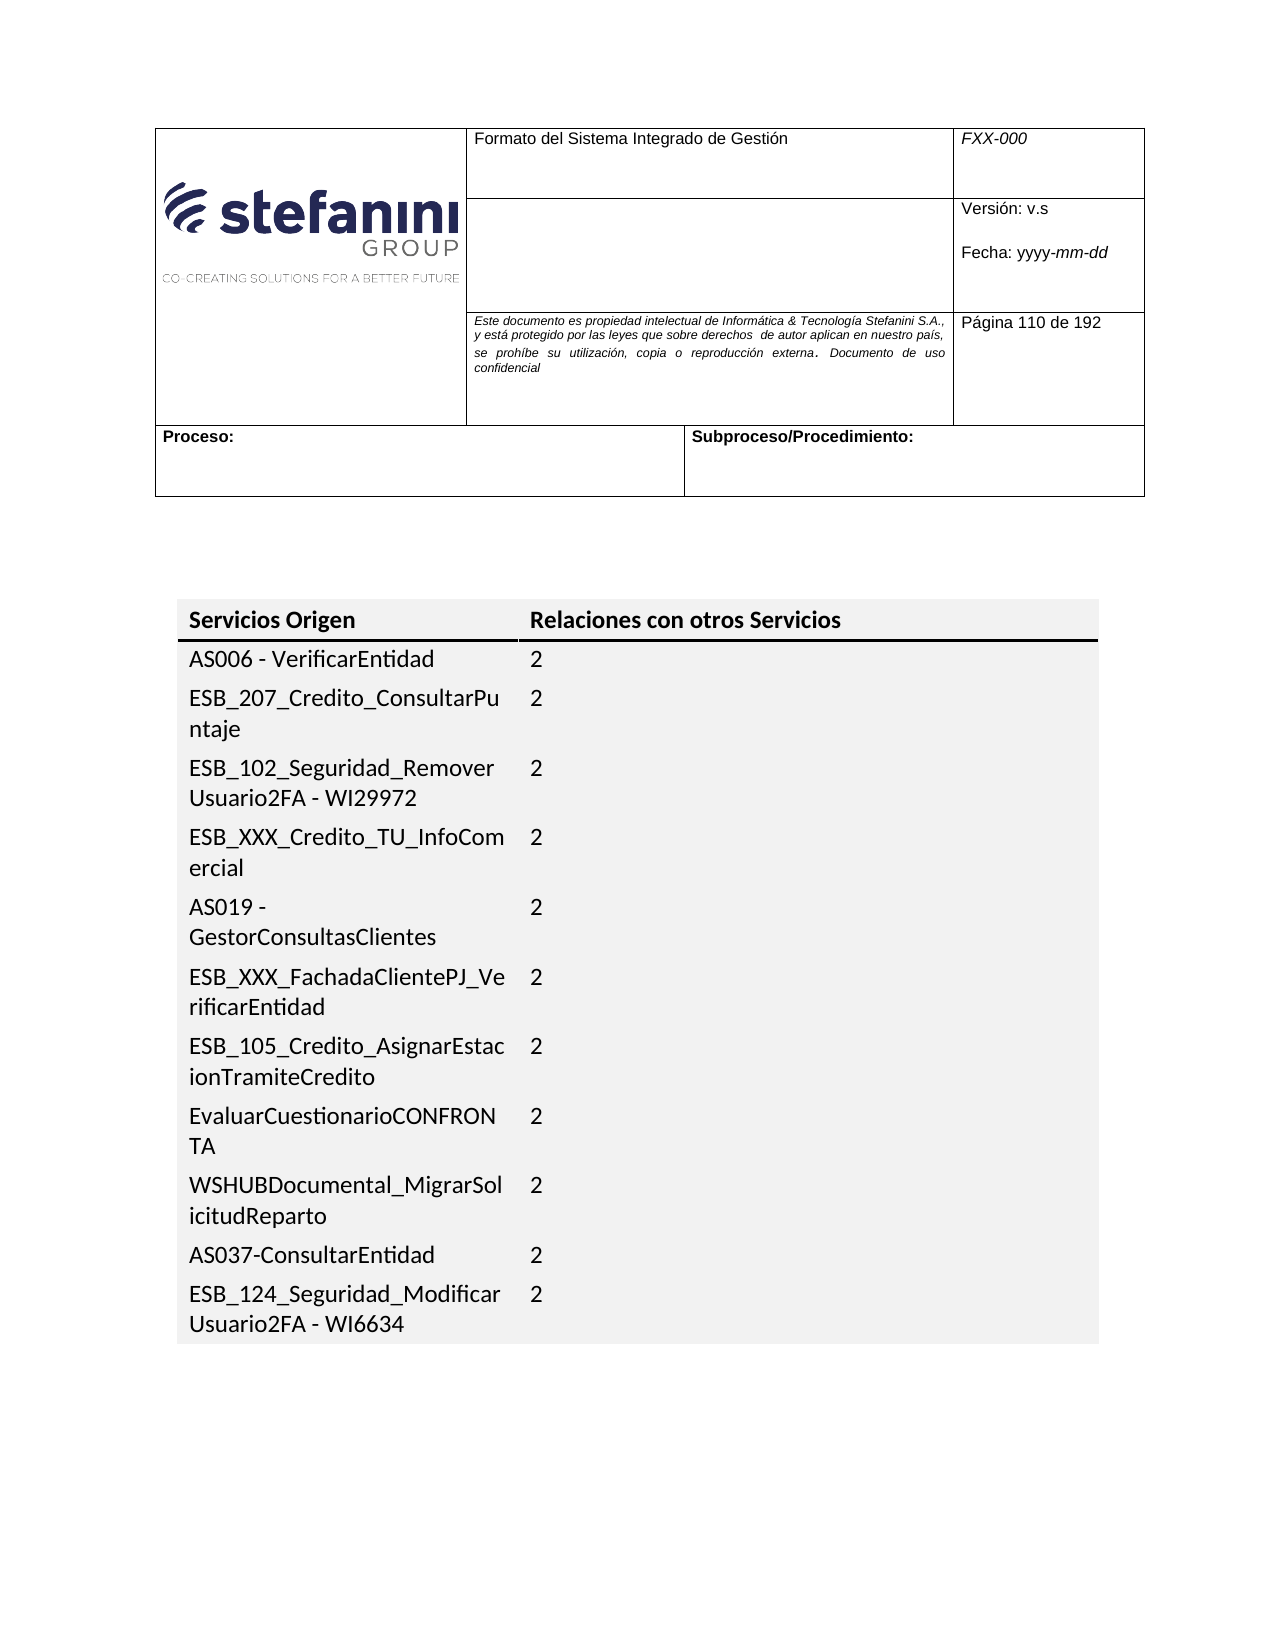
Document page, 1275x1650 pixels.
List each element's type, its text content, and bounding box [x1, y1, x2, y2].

table_cell EvaluarCuestionarioCONFRONTA [178, 1096, 518, 1164]
table_cell 2 [519, 1096, 1098, 1164]
table_cell ESB_207_Credito_ConsultarPuntaje [178, 679, 518, 747]
table_cell 2 [519, 957, 1098, 1025]
table_cell 2 [519, 818, 1098, 886]
table_header Relaciones con otros Servicios [519, 600, 1098, 638]
table_cell 2 [519, 1166, 1098, 1234]
table_cell ESB_124_Seguridad_ModificarUsuario2FA - WI6634 [178, 1274, 518, 1343]
table_cell ESB_XXX_Credito_TU_InfoComercial [178, 818, 518, 886]
table_cell AS006 - VerificarEntidad [178, 642, 518, 677]
table_cell AS037-ConsultarEntidad [178, 1235, 518, 1273]
table_cell 2 [519, 887, 1098, 956]
table_cell 2 [519, 1235, 1098, 1273]
table_cell 2 [519, 679, 1098, 747]
table_cell 2 [519, 642, 1098, 677]
table_cell 2 [519, 1274, 1098, 1343]
table_cell 2 [519, 748, 1098, 817]
picture [162, 182, 460, 286]
table_cell AS019 - GestorConsultasClientes [178, 887, 518, 956]
table_cell ESB_105_Credito_AsignarEstacionTramiteCredito [178, 1026, 518, 1095]
table_header Servicios Origen [178, 600, 518, 638]
table_cell WSHUBDocumental_MigrarSolicitudReparto [178, 1166, 518, 1234]
table_cell 2 [519, 1026, 1098, 1095]
table_cell ESB_102_Seguridad_RemoverUsuario2FA - WI29972 [178, 748, 518, 817]
table_cell ESB_XXX_FachadaClientePJ_VerificarEntidad [178, 957, 518, 1025]
